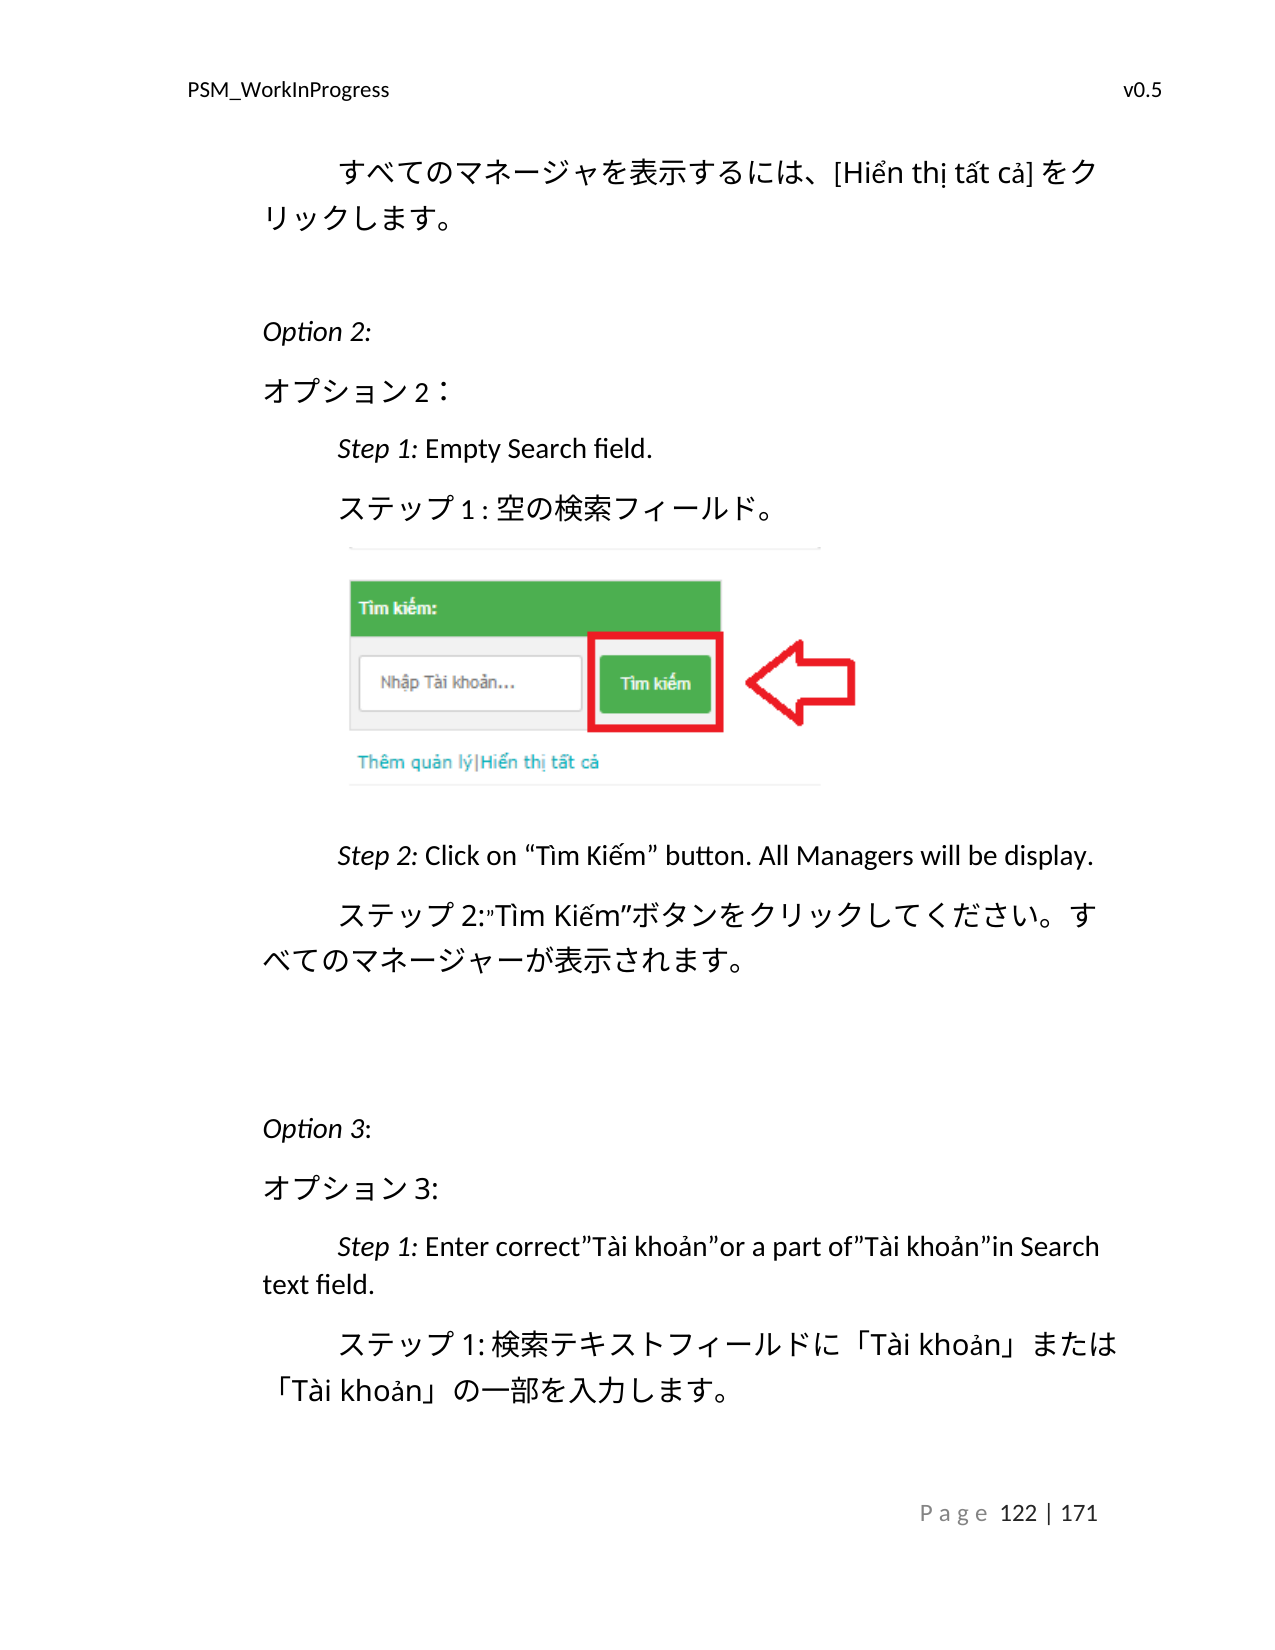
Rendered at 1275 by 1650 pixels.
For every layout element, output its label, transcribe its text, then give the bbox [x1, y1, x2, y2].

text Option 2: [187, 313, 1125, 349]
text ステップ 2:”Tìm Kiếm”ボタンをクリックしてください。すべてのマネージャーが表示されます。 [262, 892, 1125, 980]
text オプション3: [187, 1166, 1125, 1208]
text すべてのマネージャを表示するには、[Hiển thị tất cả] をクリックします。 [262, 150, 1125, 238]
text Step 1: Enter correct”Tài khoản”or a part of”Tài khoản”in Search text field. [262, 1228, 1125, 1302]
text Step 1: Empty Search field. [262, 431, 1125, 466]
text Option 3: [187, 1110, 1125, 1146]
text ステップ 1: 検索テキストフィールドに「Tài khoản」または「Tài khoản」の一部を入力します。 [262, 1321, 1125, 1409]
text ステップ1 : 空の検索フィールド。 [262, 486, 1125, 528]
text オプション2： [187, 368, 1125, 411]
text Step 2: Click on “Tìm Kiếm” button. All Managers will be display. [262, 837, 1125, 873]
picture [337, 547, 882, 819]
